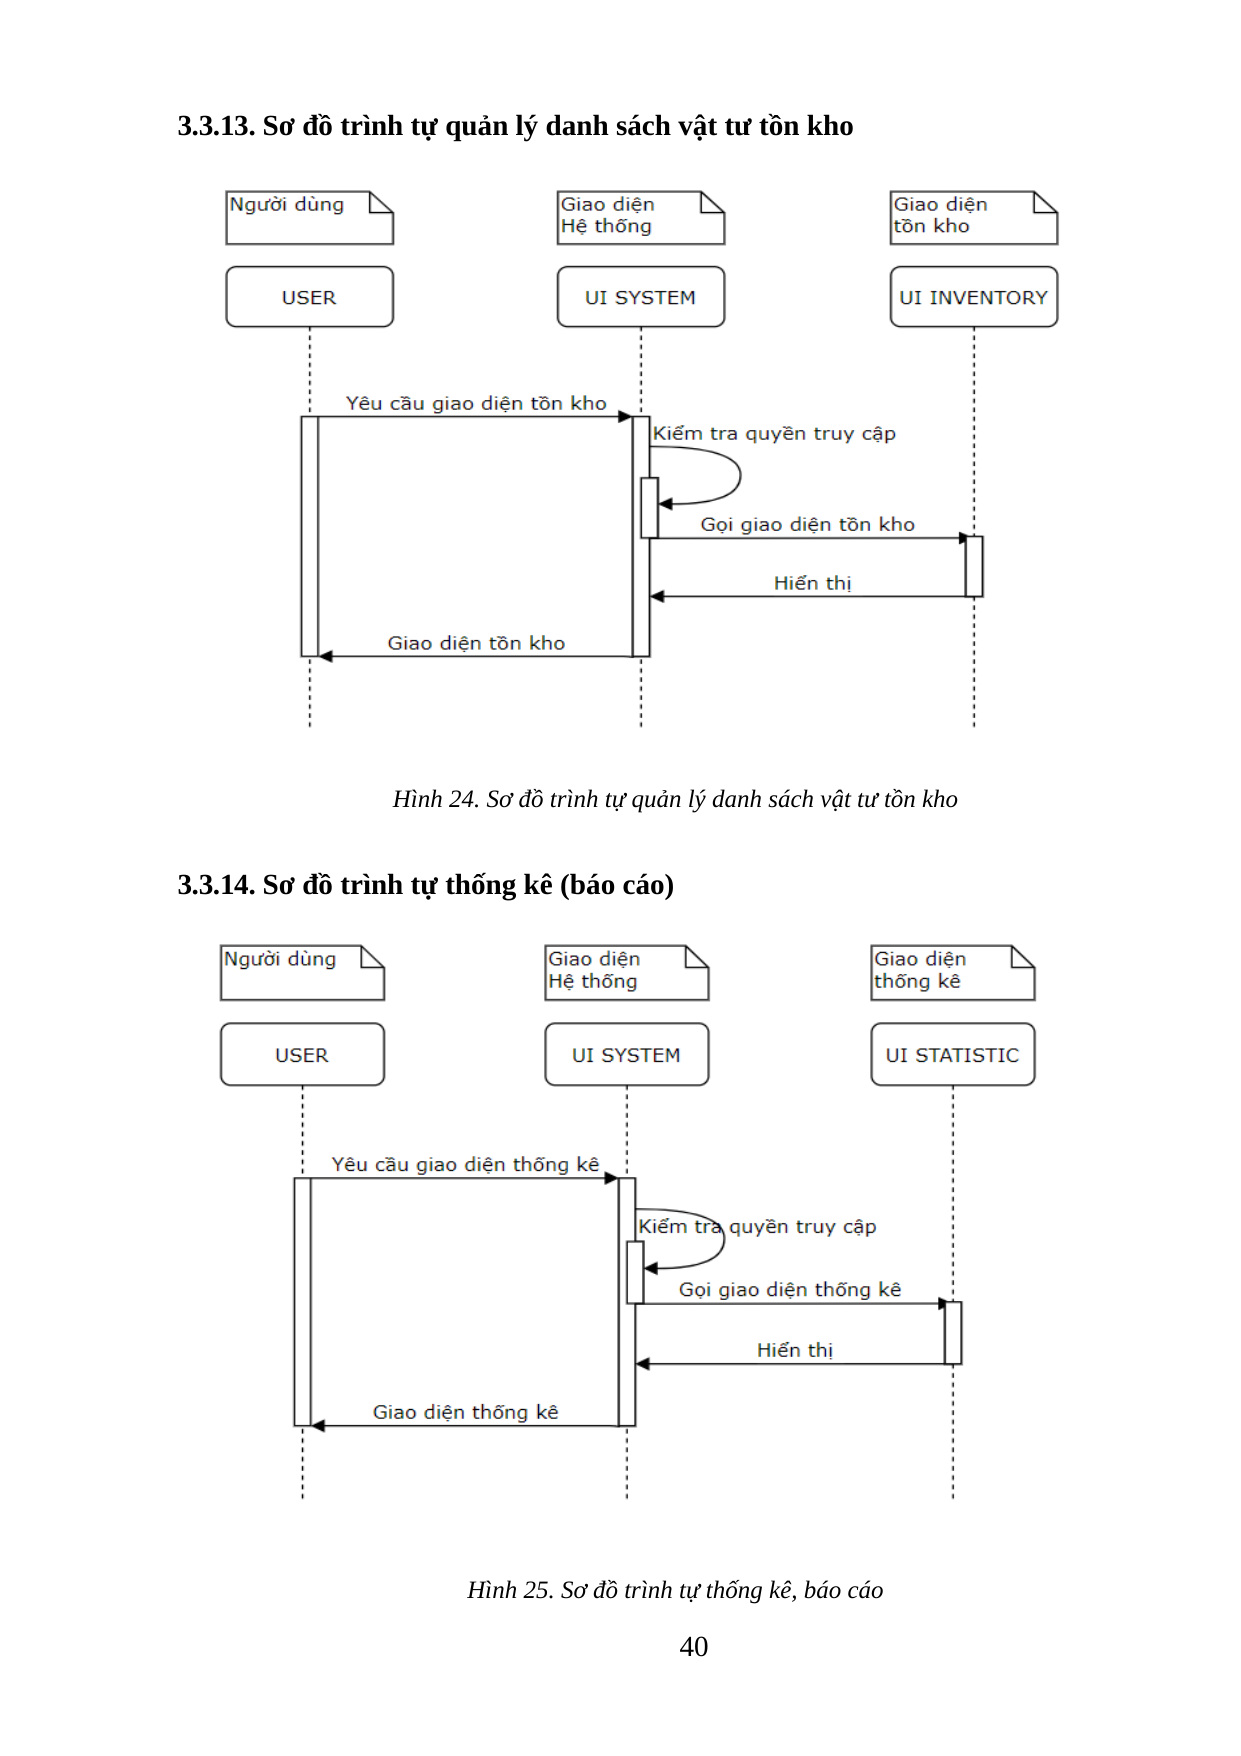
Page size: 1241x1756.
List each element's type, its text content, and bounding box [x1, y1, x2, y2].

list Sơ đồ trình tự thống kê (báo cáo) [177, 867, 1153, 900]
picture [184, 158, 1119, 784]
picture [182, 917, 1121, 1575]
list Sơ đồ trình tự quản lý danh sách vật tư tồn kho [177, 108, 1153, 142]
text Hình 24. Sơ đồ trình tự quản lý danh sách vật tư tồn kho [150, 784, 1201, 812]
text Hình 25. Sơ đồ trình tự thống kê, báo cáo [150, 1575, 1201, 1604]
